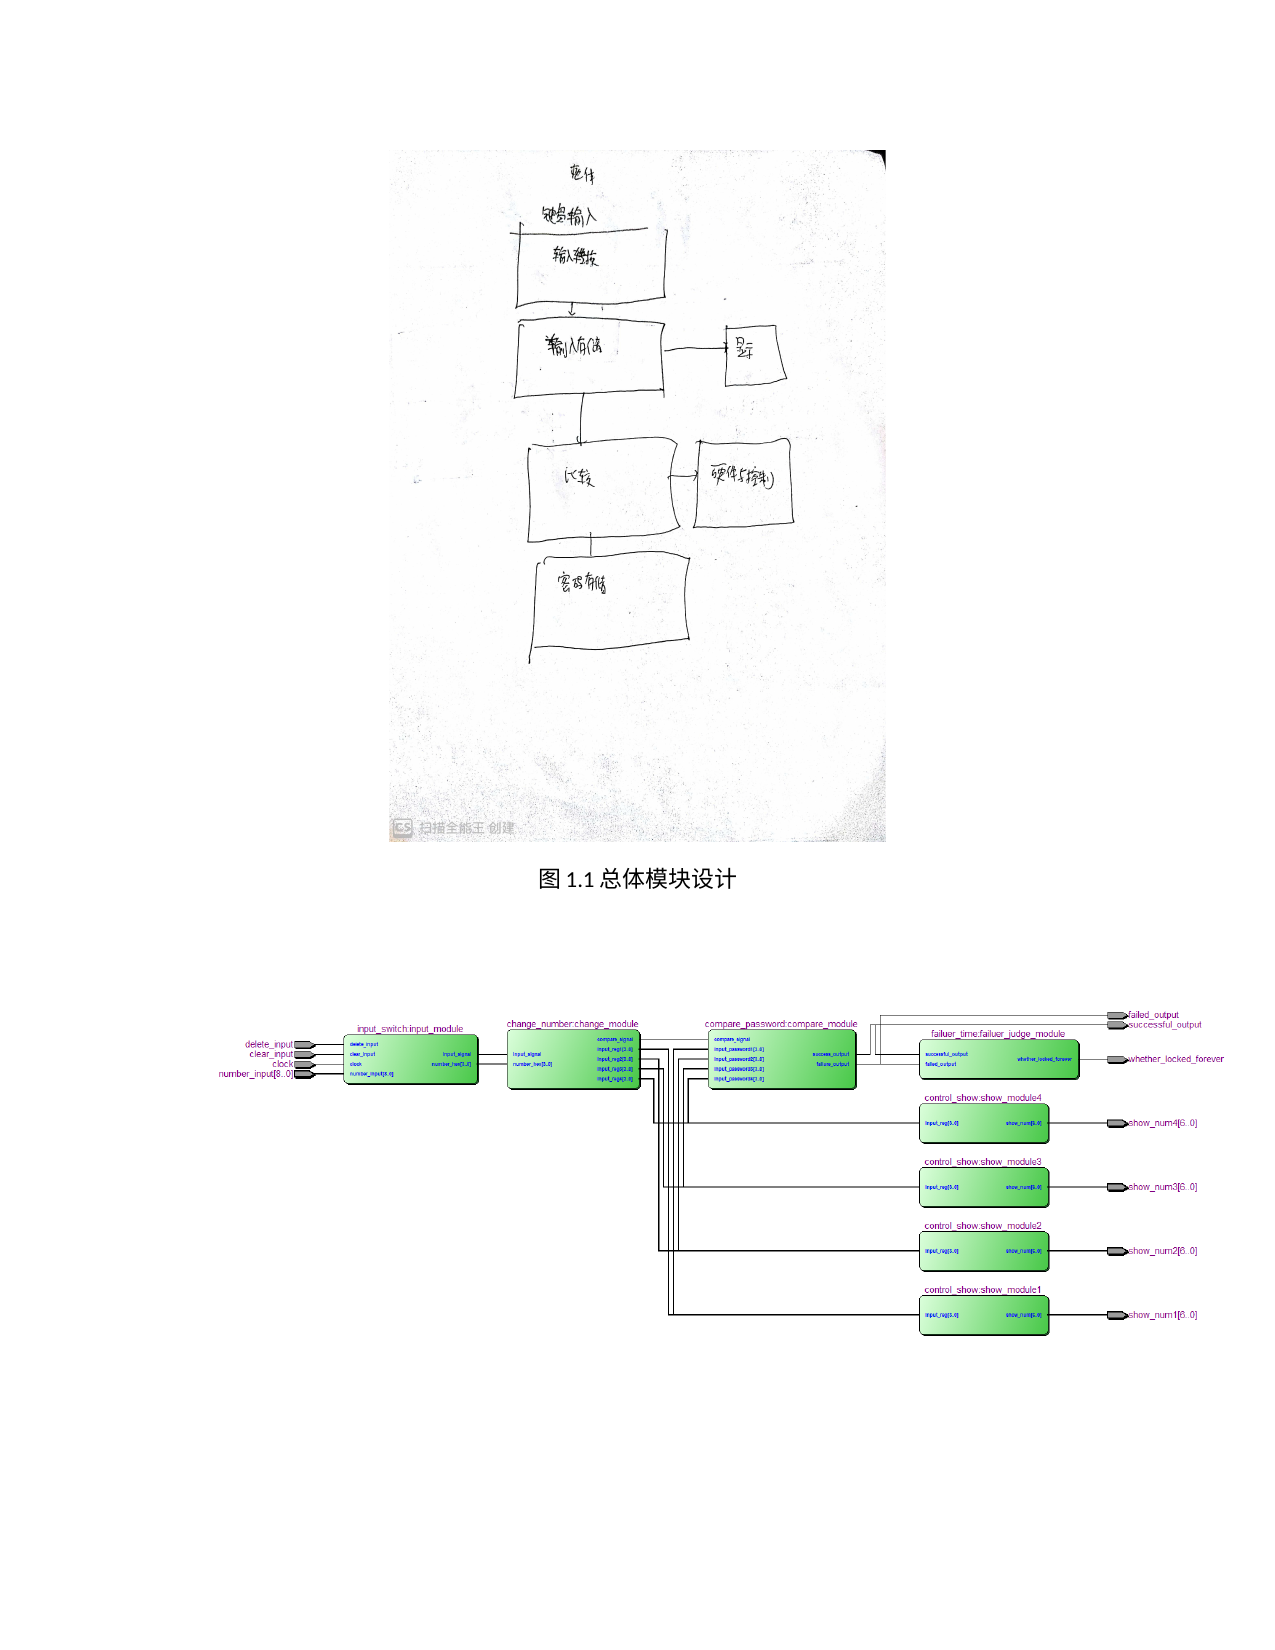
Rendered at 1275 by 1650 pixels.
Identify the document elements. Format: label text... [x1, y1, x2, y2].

text 图1.1 总体模块设计 [187, 861, 1087, 894]
picture [389, 150, 886, 842]
picture [187, 913, 1275, 1448]
